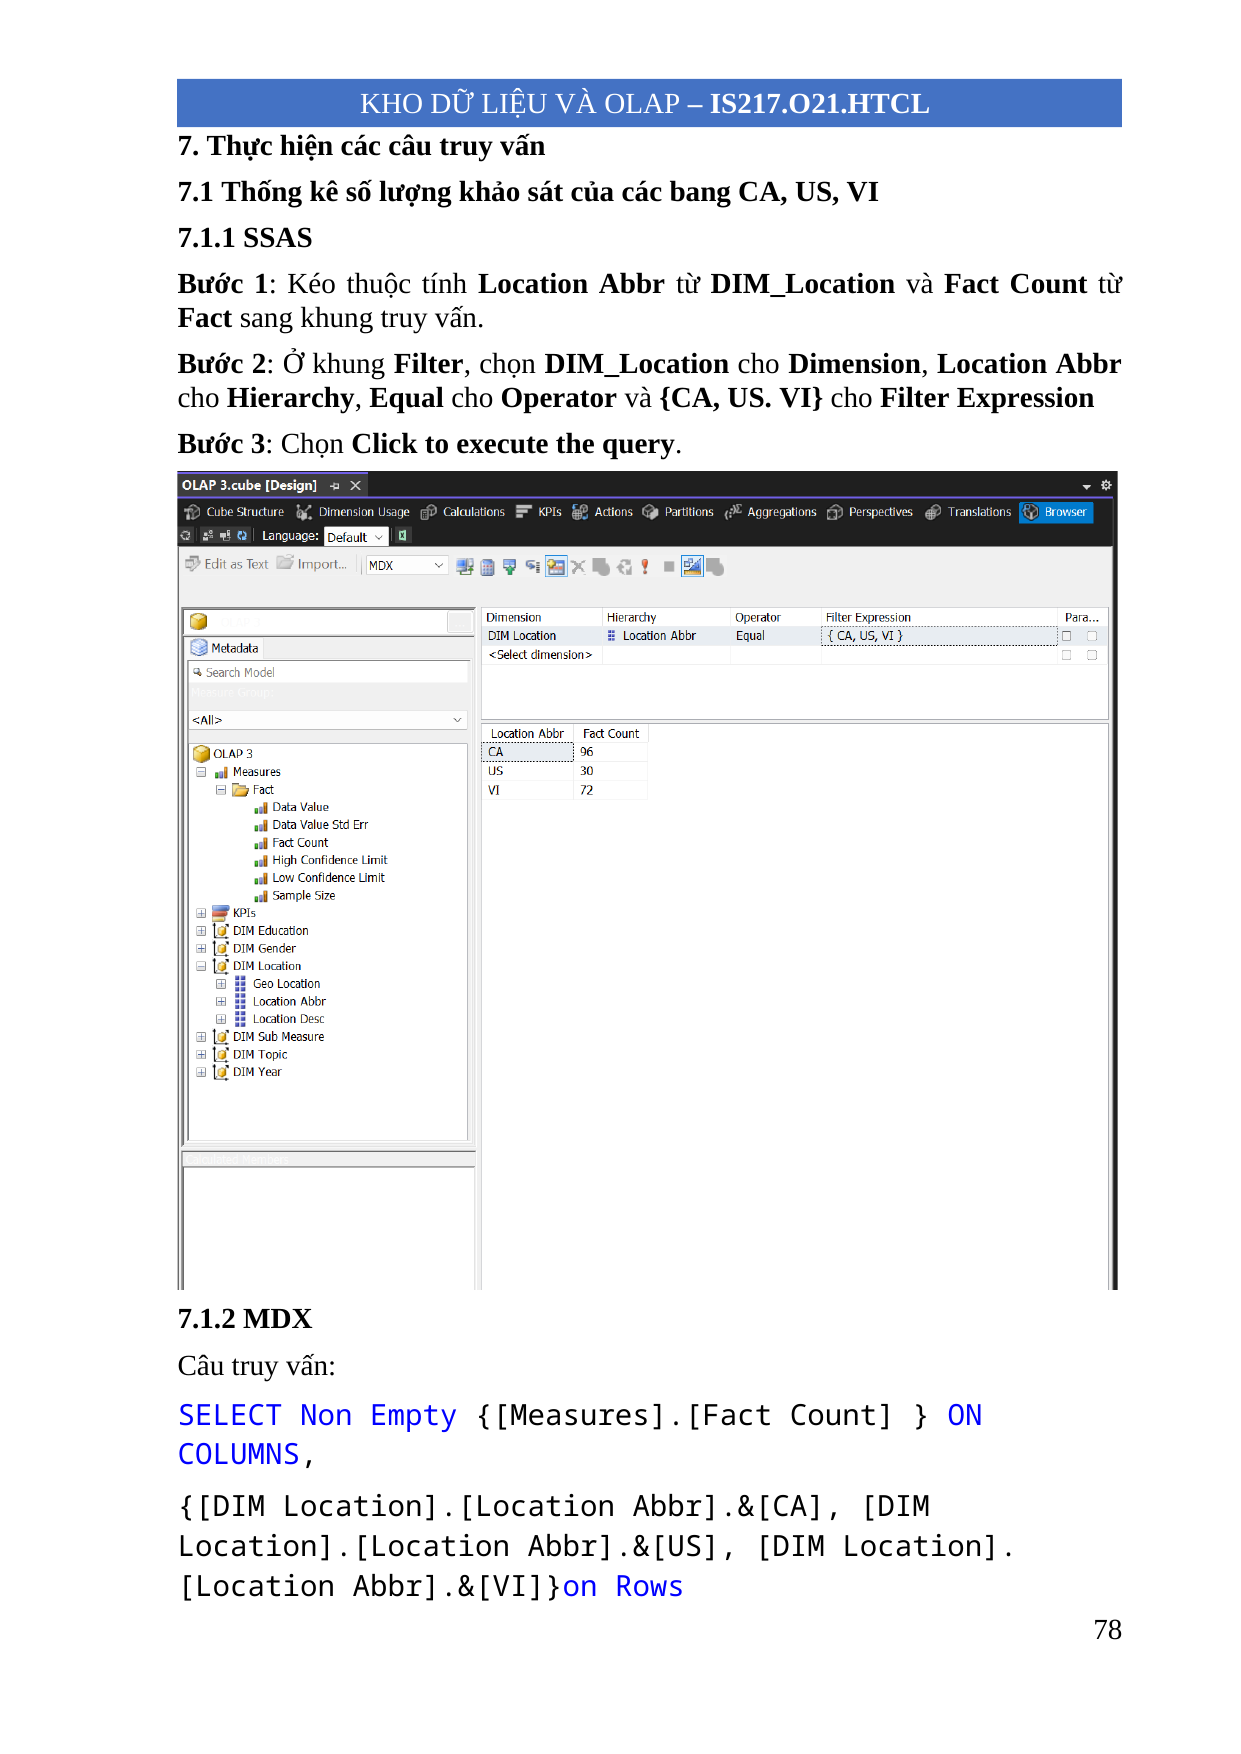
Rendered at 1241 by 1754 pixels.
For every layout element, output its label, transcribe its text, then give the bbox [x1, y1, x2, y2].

text Câu truy vấn: [177, 1348, 1122, 1381]
picture [177, 471, 1118, 1290]
text Bước 1: Kéo thuộc tính Location Abbr từ DIM_Location và Fact Count từ Fact sang khung truy vấn. [177, 267, 1122, 334]
text {[DIM Location].[Location Abbr].&[CA], [DIM Location].[Location Abbr].&[US], [DIM Location].[Location Abbr].&[VI]}on Rows [177, 1486, 1122, 1605]
subtitle 7.1 Thống kê số lượng khảo sát của các bang CA, US, VI [177, 174, 1122, 208]
subtitle 7.1.2 MDX [177, 1302, 1122, 1335]
text SELECT Non Empty {[Measures].[Fact Count] } ON COLUMNS, [177, 1394, 1122, 1473]
text Bước 2: Ở khung Filter, chọn DIM_Location cho Dimension, Location Abbr cho Hierarchy, Equal cho Operator và {CA, US. VI} cho Filter Expression [177, 346, 1122, 413]
subtitle 7. Thực hiện các câu truy vấn [177, 128, 1122, 162]
text Bước 3: Chọn Click to execute the query. [177, 426, 1122, 459]
subtitle 7.1.1 SSAS [177, 221, 1122, 254]
